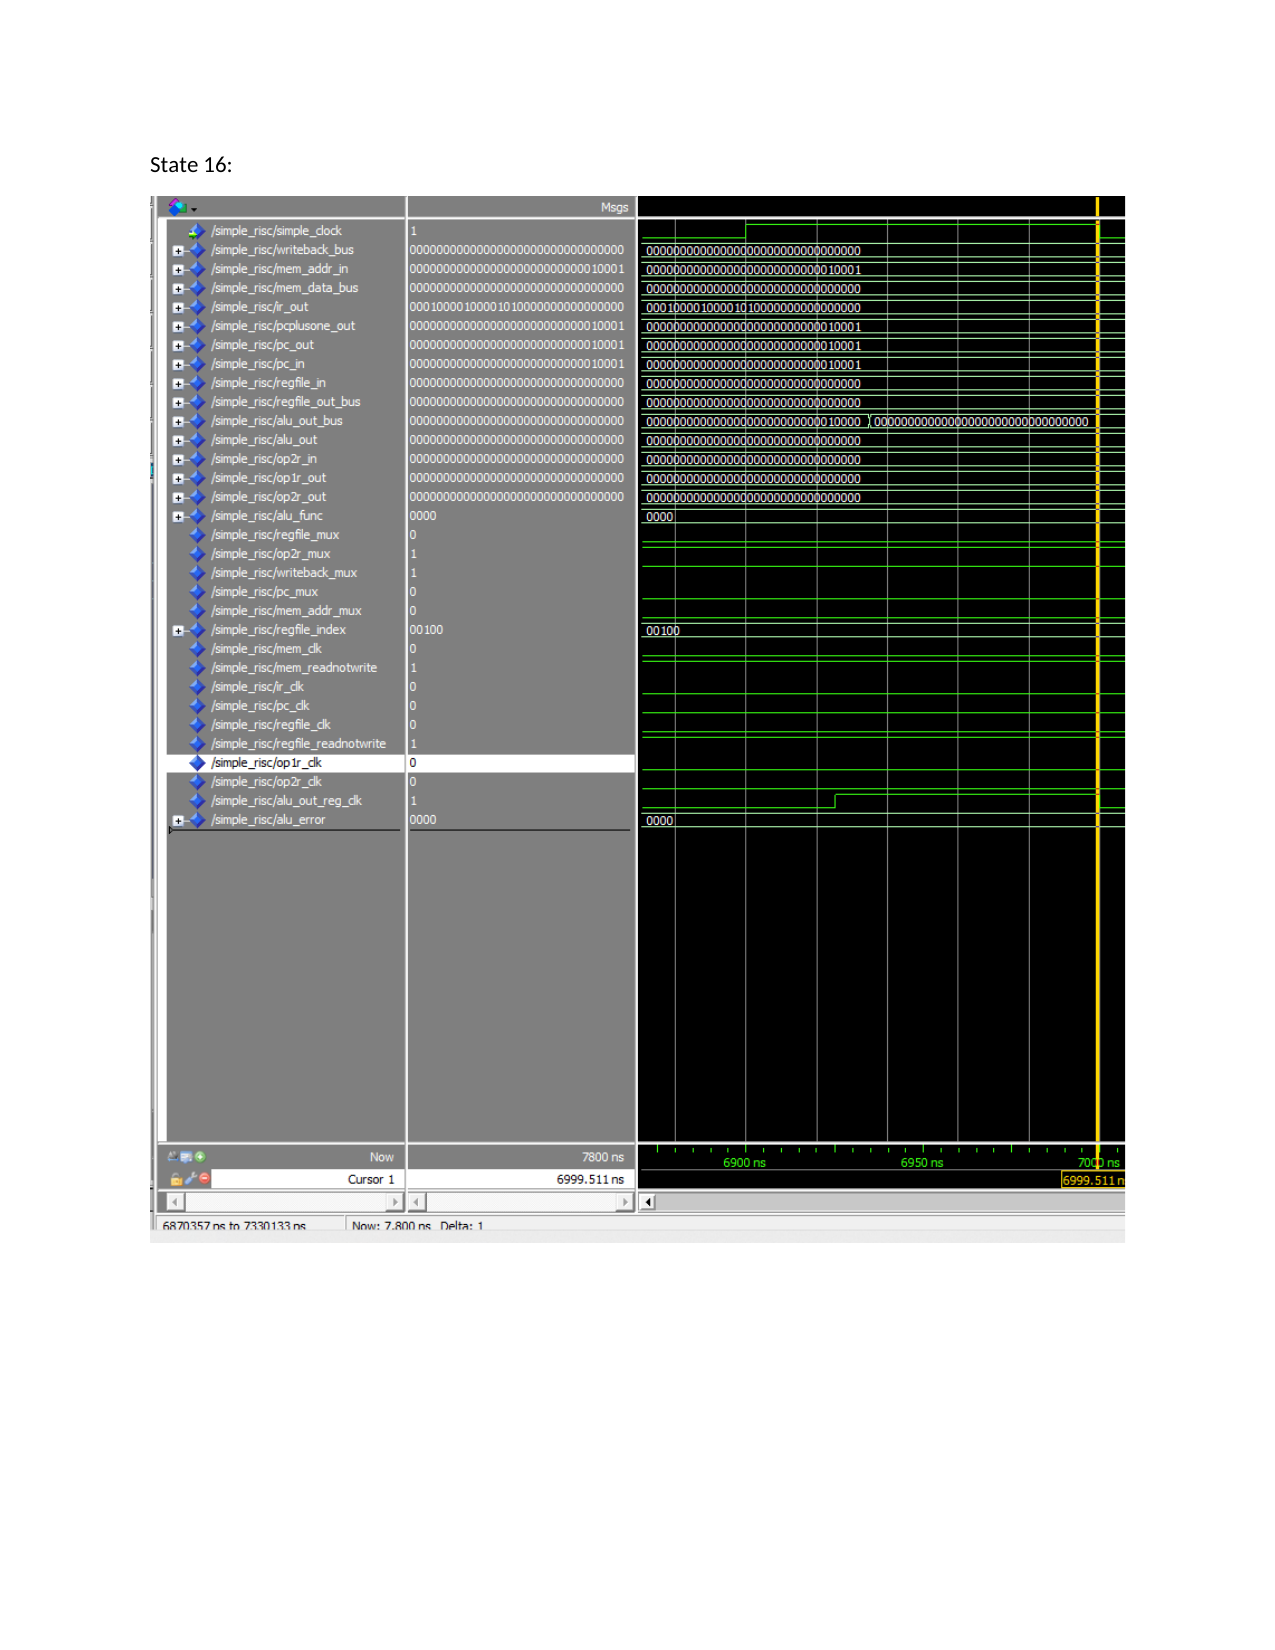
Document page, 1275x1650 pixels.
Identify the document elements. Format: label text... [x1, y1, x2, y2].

text State 16: [150, 150, 1125, 178]
picture [150, 196, 1125, 1243]
